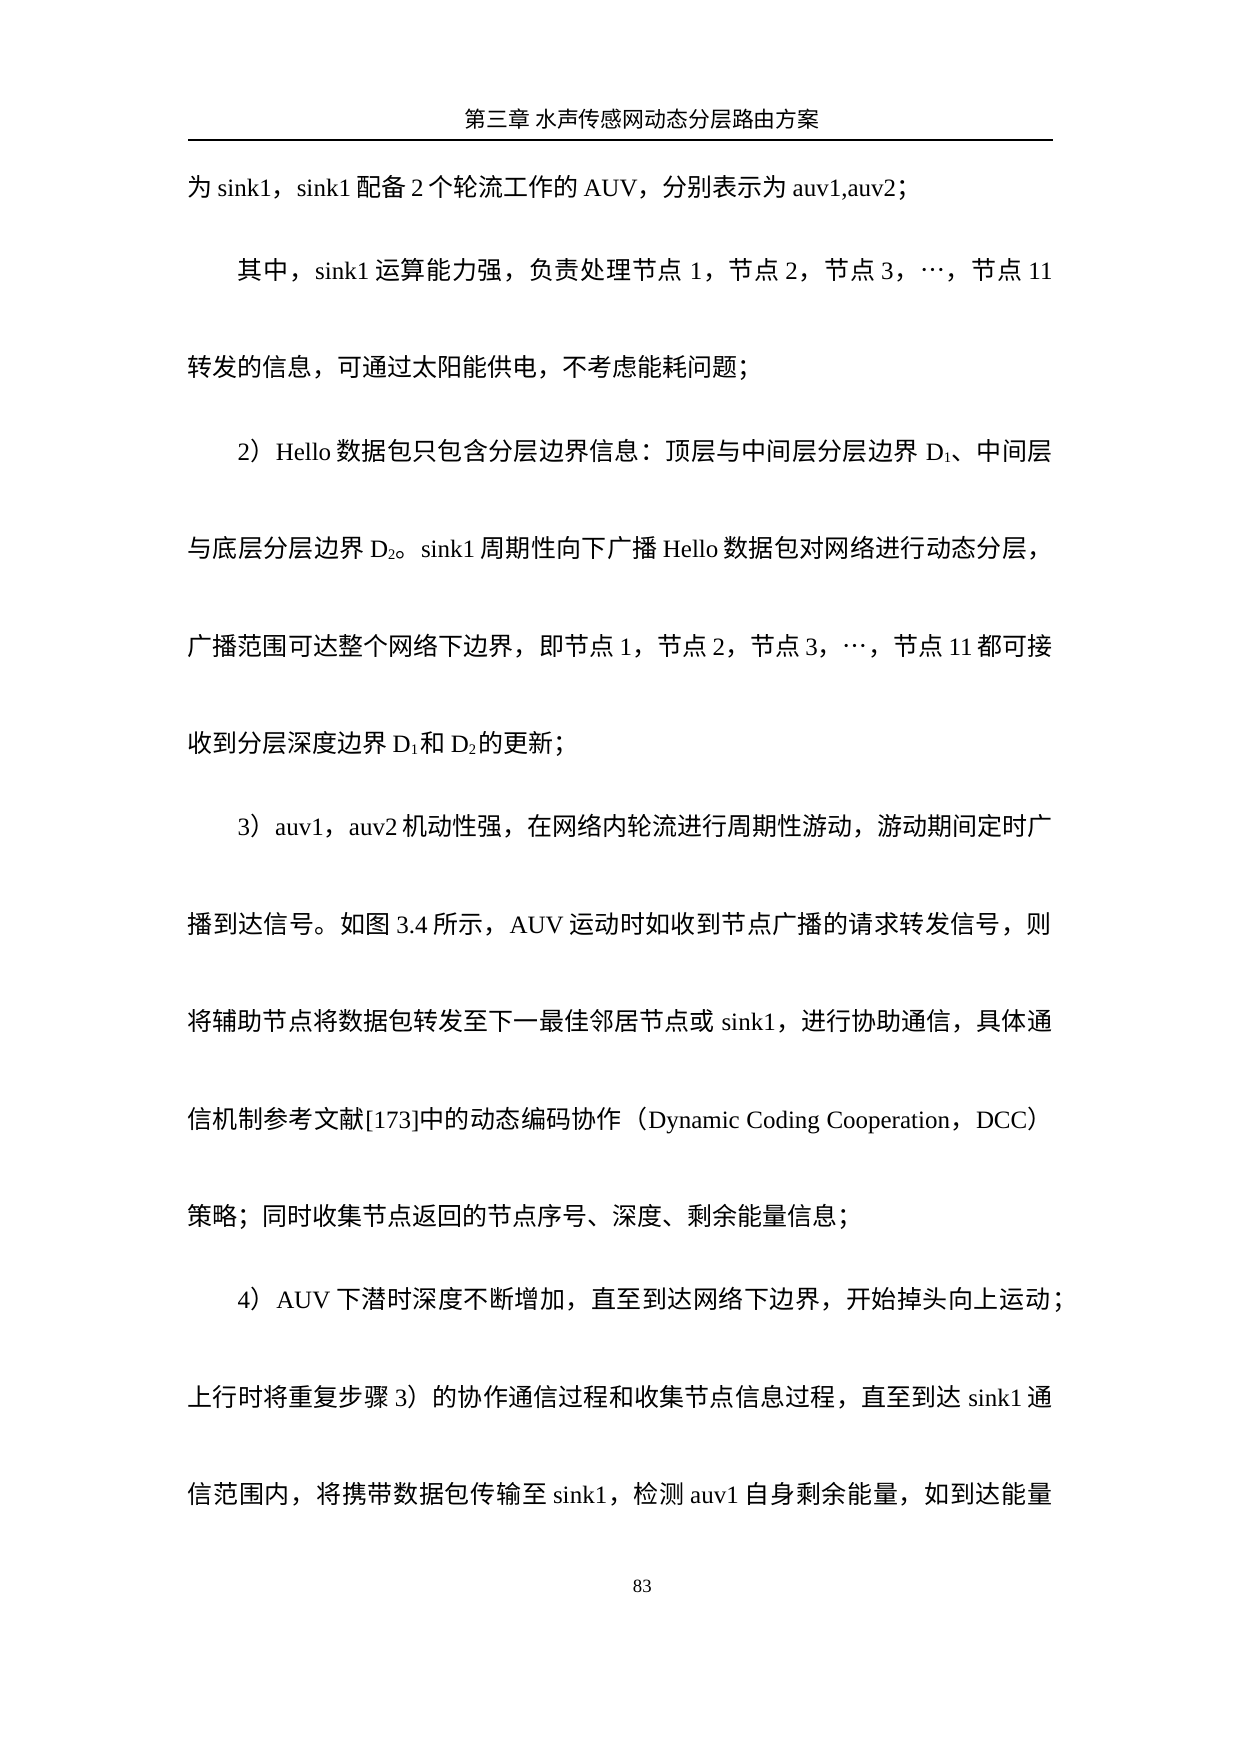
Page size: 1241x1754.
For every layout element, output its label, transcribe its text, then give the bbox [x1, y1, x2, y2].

text 其中，sink1运算能力强，负责处理节点1，节点2，节点3，…，节点11转发的信息，可通过太阳能供电，不考虑能耗问题； [187, 236, 1053, 398]
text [187, 153, 1053, 218]
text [187, 1265, 1053, 1525]
text 2）Hello数据包只包含分层边界信息：顶层与中间层分层边界D1、中间层与底层分层边界D2。sink1周期性向下广播Hello数据包对网络进行动态分层，广播范围可达整个网络下边界，即节点1，节点2，节点3，…，节点11都可接收到分层深度边界D1和D2的更新； [187, 417, 1053, 774]
text 3）auv1，auv2机动性强，在网络内轮流进行周期性游动，游动期间定时广播到达信号。如图3.4所示，AUV运动时如收到节点广播的请求转发信号，则将辅助节点将数据包转发至下一最佳邻居节点或sink1，进行协助通信，具体通信机制参考文献[123]中的动态编码协作（Dynamic Coding Cooperation，DCC）策略；同时收集节点返回的节点序号、深度、剩余能量信息； [187, 792, 1053, 1247]
